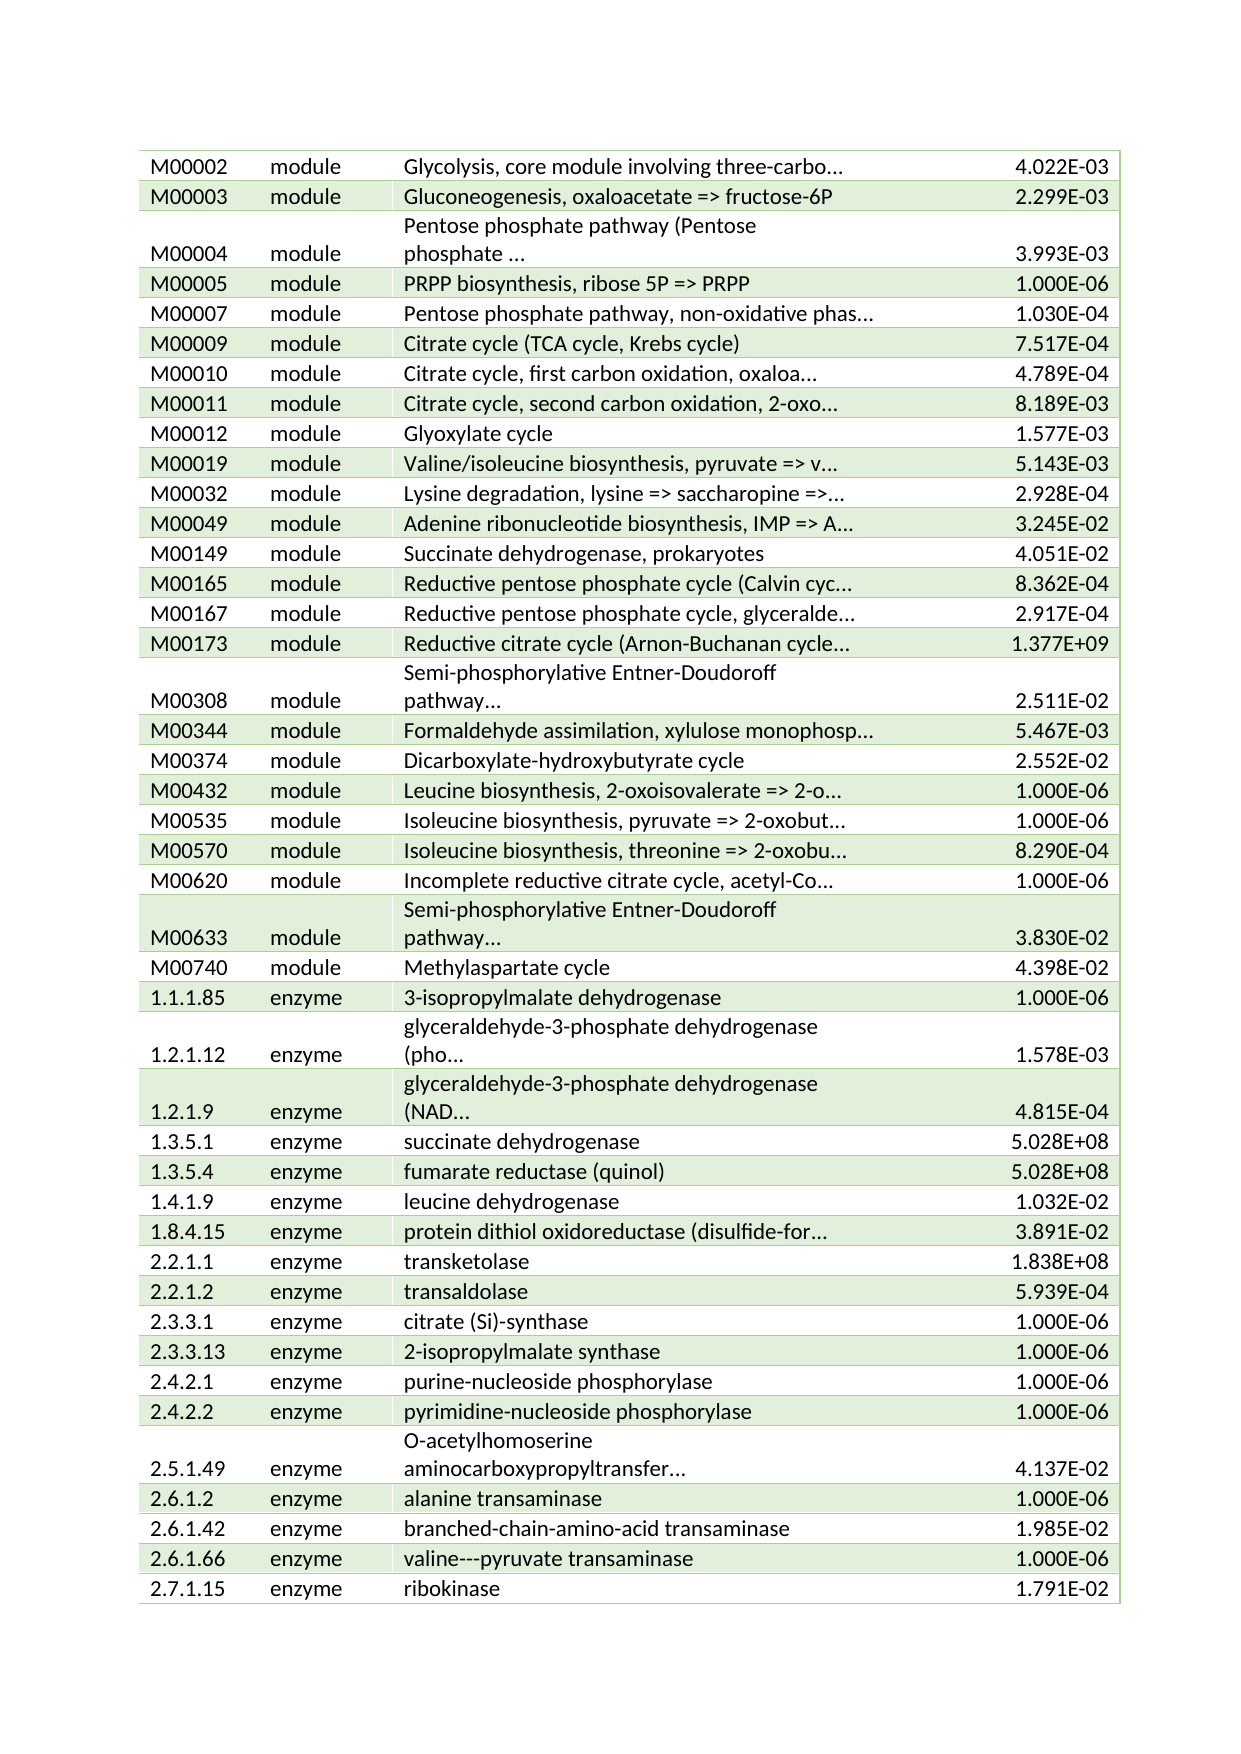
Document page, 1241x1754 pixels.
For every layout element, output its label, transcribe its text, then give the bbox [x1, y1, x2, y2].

table_cell M00011 [139, 388, 259, 417]
table_cell module [259, 715, 392, 744]
table_cell 1.3.5.4 [139, 1156, 259, 1185]
table_cell 1.577E-03 [889, 418, 1119, 447]
table_cell 2.917E-04 [889, 598, 1119, 627]
table_cell 1.000E-06 [889, 1544, 1119, 1572]
table_cell module [259, 745, 392, 774]
table_cell enzyme [259, 1426, 392, 1482]
table_cell enzyme [259, 1366, 392, 1395]
table_cell 2.511E-02 [889, 658, 1119, 714]
table_cell Citrate cycle, first carbon oxidation, oxaloa... [393, 358, 889, 387]
table_cell module [259, 775, 392, 804]
table_cell M00009 [139, 328, 259, 357]
table_cell 5.028E+08 [889, 1126, 1119, 1155]
table_cell 1.000E-06 [889, 982, 1119, 1011]
table_cell 1.030E-04 [889, 298, 1119, 327]
table_cell module [259, 952, 392, 981]
table_cell enzyme [259, 1126, 392, 1155]
table_cell enzyme [259, 1306, 392, 1335]
table_cell M00740 [139, 952, 259, 981]
table_cell 5.028E+08 [889, 1156, 1119, 1185]
table_cell 3.830E-02 [889, 895, 1119, 951]
table_cell valine---pyruvate transaminase [393, 1544, 889, 1572]
table_cell M00149 [139, 538, 259, 567]
table_cell M00004 [139, 211, 259, 267]
table_cell protein dithiol oxidoreductase (disulfide-for... [393, 1216, 889, 1245]
table_cell M00620 [139, 865, 259, 894]
table_cell module [259, 865, 392, 894]
table_cell 1.2.1.12 [139, 1012, 259, 1068]
table_cell module [259, 895, 392, 951]
table_cell 2.2.1.2 [139, 1276, 259, 1305]
table_cell 1.000E-06 [889, 805, 1119, 834]
table_cell transaldolase [393, 1276, 889, 1305]
table_cell module [259, 478, 392, 507]
table_cell 1.3.5.1 [139, 1126, 259, 1155]
table_cell Leucine biosynthesis, 2-oxoisovalerate => 2-o... [393, 775, 889, 804]
table_cell 2.7.1.15 [139, 1574, 259, 1602]
table_cell 8.290E-04 [889, 835, 1119, 864]
table_cell Adenine ribonucleotide biosynthesis, IMP => A... [393, 508, 889, 537]
table_cell 1.000E-06 [889, 1366, 1119, 1395]
table_cell 2.6.1.2 [139, 1484, 259, 1512]
table_cell transketolase [393, 1246, 889, 1275]
table_cell 2.4.2.2 [139, 1396, 259, 1425]
table_cell Reductive pentose phosphate cycle (Calvin cyc... [393, 568, 889, 597]
table_cell module [259, 835, 392, 864]
table_cell M00374 [139, 745, 259, 774]
table_cell O-acetylhomoserine aminocarboxypropyltransfer... [393, 1426, 889, 1482]
table_cell enzyme [259, 1156, 392, 1185]
table_cell enzyme [259, 982, 392, 1011]
table_cell Formaldehyde assimilation, xylulose monophosp... [393, 715, 889, 744]
table_cell 4.051E-02 [889, 538, 1119, 567]
table_cell 1.2.1.9 [139, 1069, 259, 1125]
table_cell branched-chain-amino-acid transaminase [393, 1514, 889, 1542]
table_cell glyceraldehyde-3-phosphate dehydrogenase (NAD... [393, 1069, 889, 1125]
table_cell 1.838E+08 [889, 1246, 1119, 1275]
table_cell 1.1.1.85 [139, 982, 259, 1011]
table_cell 7.517E-04 [889, 328, 1119, 357]
table_cell citrate (Si)-synthase [393, 1306, 889, 1335]
table_cell Citrate cycle (TCA cycle, Krebs cycle) [393, 328, 889, 357]
table_cell Dicarboxylate-hydroxybutyrate cycle [393, 745, 889, 774]
table_cell alanine transaminase [393, 1484, 889, 1512]
table_cell succinate dehydrogenase [393, 1126, 889, 1155]
table_cell Reductive citrate cycle (Arnon-Buchanan cycle... [393, 628, 889, 657]
table_cell M00049 [139, 508, 259, 537]
table_cell 2-isopropylmalate synthase [393, 1336, 889, 1365]
table_cell 1.4.1.9 [139, 1186, 259, 1215]
table_cell enzyme [259, 1336, 392, 1365]
table_cell Glyoxylate cycle [393, 418, 889, 447]
table_cell 2.928E-04 [889, 478, 1119, 507]
table_cell 1.377E+09 [889, 628, 1119, 657]
table_cell glyceraldehyde-3-phosphate dehydrogenase (pho... [393, 1012, 889, 1068]
table_cell 4.137E-02 [889, 1426, 1119, 1482]
table_cell module [259, 628, 392, 657]
table_cell enzyme [259, 1276, 392, 1305]
table_cell module [259, 598, 392, 627]
table_cell module [259, 448, 392, 477]
table_cell module [259, 268, 392, 297]
table_cell enzyme [259, 1216, 392, 1245]
table_cell Reductive pentose phosphate cycle, glyceralde... [393, 598, 889, 627]
table_cell 3.245E-02 [889, 508, 1119, 537]
table_cell 5.939E-04 [889, 1276, 1119, 1305]
table_cell module [259, 388, 392, 417]
table_cell 1.8.4.15 [139, 1216, 259, 1245]
table_cell 2.2.1.1 [139, 1246, 259, 1275]
table_cell Glycolysis, core module involving three-carbo... [393, 151, 889, 180]
table_cell leucine dehydrogenase [393, 1186, 889, 1215]
table_cell 4.398E-02 [889, 952, 1119, 981]
table_cell 1.578E-03 [889, 1012, 1119, 1068]
table_cell 2.3.3.13 [139, 1336, 259, 1365]
table_cell enzyme [259, 1396, 392, 1425]
table_cell enzyme [259, 1514, 392, 1542]
table_cell M00007 [139, 298, 259, 327]
table_cell 1.000E-06 [889, 865, 1119, 894]
table_cell 4.789E-04 [889, 358, 1119, 387]
table_cell module [259, 508, 392, 537]
table_cell 1.791E-02 [889, 1574, 1119, 1602]
table_cell 2.552E-02 [889, 745, 1119, 774]
table_cell Isoleucine biosynthesis, threonine => 2-oxobu... [393, 835, 889, 864]
table_cell PRPP biosynthesis, ribose 5P => PRPP [393, 268, 889, 297]
table_cell 2.3.3.1 [139, 1306, 259, 1335]
table_cell module [259, 358, 392, 387]
table_cell pyrimidine-nucleoside phosphorylase [393, 1396, 889, 1425]
table_cell Methylaspartate cycle [393, 952, 889, 981]
table_cell module [259, 568, 392, 597]
table_cell M00010 [139, 358, 259, 387]
table_cell 4.815E-04 [889, 1069, 1119, 1125]
table_cell 8.362E-04 [889, 568, 1119, 597]
table_cell 2.299E-03 [889, 181, 1119, 210]
table_cell enzyme [259, 1544, 392, 1572]
table_cell module [259, 181, 392, 210]
table_cell Citrate cycle, second carbon oxidation, 2-oxo... [393, 388, 889, 417]
table_cell enzyme [259, 1186, 392, 1215]
table_cell Incomplete reductive citrate cycle, acetyl-Co... [393, 865, 889, 894]
table_cell 1.000E-06 [889, 1306, 1119, 1335]
table_cell 2.5.1.49 [139, 1426, 259, 1482]
table_cell 1.000E-06 [889, 1336, 1119, 1365]
table_cell 1.000E-06 [889, 775, 1119, 804]
table_cell 3.891E-02 [889, 1216, 1119, 1245]
table_cell module [259, 151, 392, 180]
table_cell module [259, 418, 392, 447]
table_cell enzyme [259, 1069, 392, 1125]
table_cell Valine/isoleucine biosynthesis, pyruvate => v... [393, 448, 889, 477]
table_cell M00003 [139, 181, 259, 210]
table_cell purine-nucleoside phosphorylase [393, 1366, 889, 1395]
table_cell 5.143E-03 [889, 448, 1119, 477]
table_cell M00535 [139, 805, 259, 834]
table_cell enzyme [259, 1246, 392, 1275]
table_cell Semi-phosphorylative Entner-Doudoroff pathway... [393, 658, 889, 714]
table_cell enzyme [259, 1574, 392, 1602]
table_cell 1.000E-06 [889, 1484, 1119, 1512]
table_cell Pentose phosphate pathway (Pentose phosphate ... [393, 211, 889, 267]
table_cell Semi-phosphorylative Entner-Doudoroff pathway... [393, 895, 889, 951]
table_cell enzyme [259, 1484, 392, 1512]
table_cell fumarate reductase (quinol) [393, 1156, 889, 1185]
table_cell 4.022E-03 [889, 151, 1119, 180]
table_cell 3.993E-03 [889, 211, 1119, 267]
table_cell 2.6.1.42 [139, 1514, 259, 1542]
table_cell M00173 [139, 628, 259, 657]
table_cell M00308 [139, 658, 259, 714]
table_cell M00633 [139, 895, 259, 951]
table_cell Succinate dehydrogenase, prokaryotes [393, 538, 889, 567]
table_cell 2.4.2.1 [139, 1366, 259, 1395]
table_cell M00165 [139, 568, 259, 597]
table_cell M00019 [139, 448, 259, 477]
table_cell module [259, 298, 392, 327]
table_cell 2.6.1.66 [139, 1544, 259, 1572]
table_cell enzyme [259, 1012, 392, 1068]
table_cell M00167 [139, 598, 259, 627]
table_cell M00344 [139, 715, 259, 744]
table_cell M00032 [139, 478, 259, 507]
table_cell Isoleucine biosynthesis, pyruvate => 2-oxobut... [393, 805, 889, 834]
table_cell M00012 [139, 418, 259, 447]
table_cell 8.189E-03 [889, 388, 1119, 417]
table_cell 1.032E-02 [889, 1186, 1119, 1215]
table_cell Gluconeogenesis, oxaloacetate => fructose-6P [393, 181, 889, 210]
table_cell M00432 [139, 775, 259, 804]
table_cell Lysine degradation, lysine => saccharopine =>... [393, 478, 889, 507]
table_cell 3-isopropylmalate dehydrogenase [393, 982, 889, 1011]
table_cell 1.000E-06 [889, 1396, 1119, 1425]
table_cell module [259, 211, 392, 267]
table_cell M00570 [139, 835, 259, 864]
table_cell M00002 [139, 151, 259, 180]
table_cell M00005 [139, 268, 259, 297]
table_cell module [259, 538, 392, 567]
table_cell module [259, 328, 392, 357]
table_cell module [259, 658, 392, 714]
table_cell 5.467E-03 [889, 715, 1119, 744]
table_cell Pentose phosphate pathway, non-oxidative phas... [393, 298, 889, 327]
table_cell 1.985E-02 [889, 1514, 1119, 1542]
table_cell module [259, 805, 392, 834]
table_cell ribokinase [393, 1574, 889, 1602]
table_cell 1.000E-06 [889, 268, 1119, 297]
